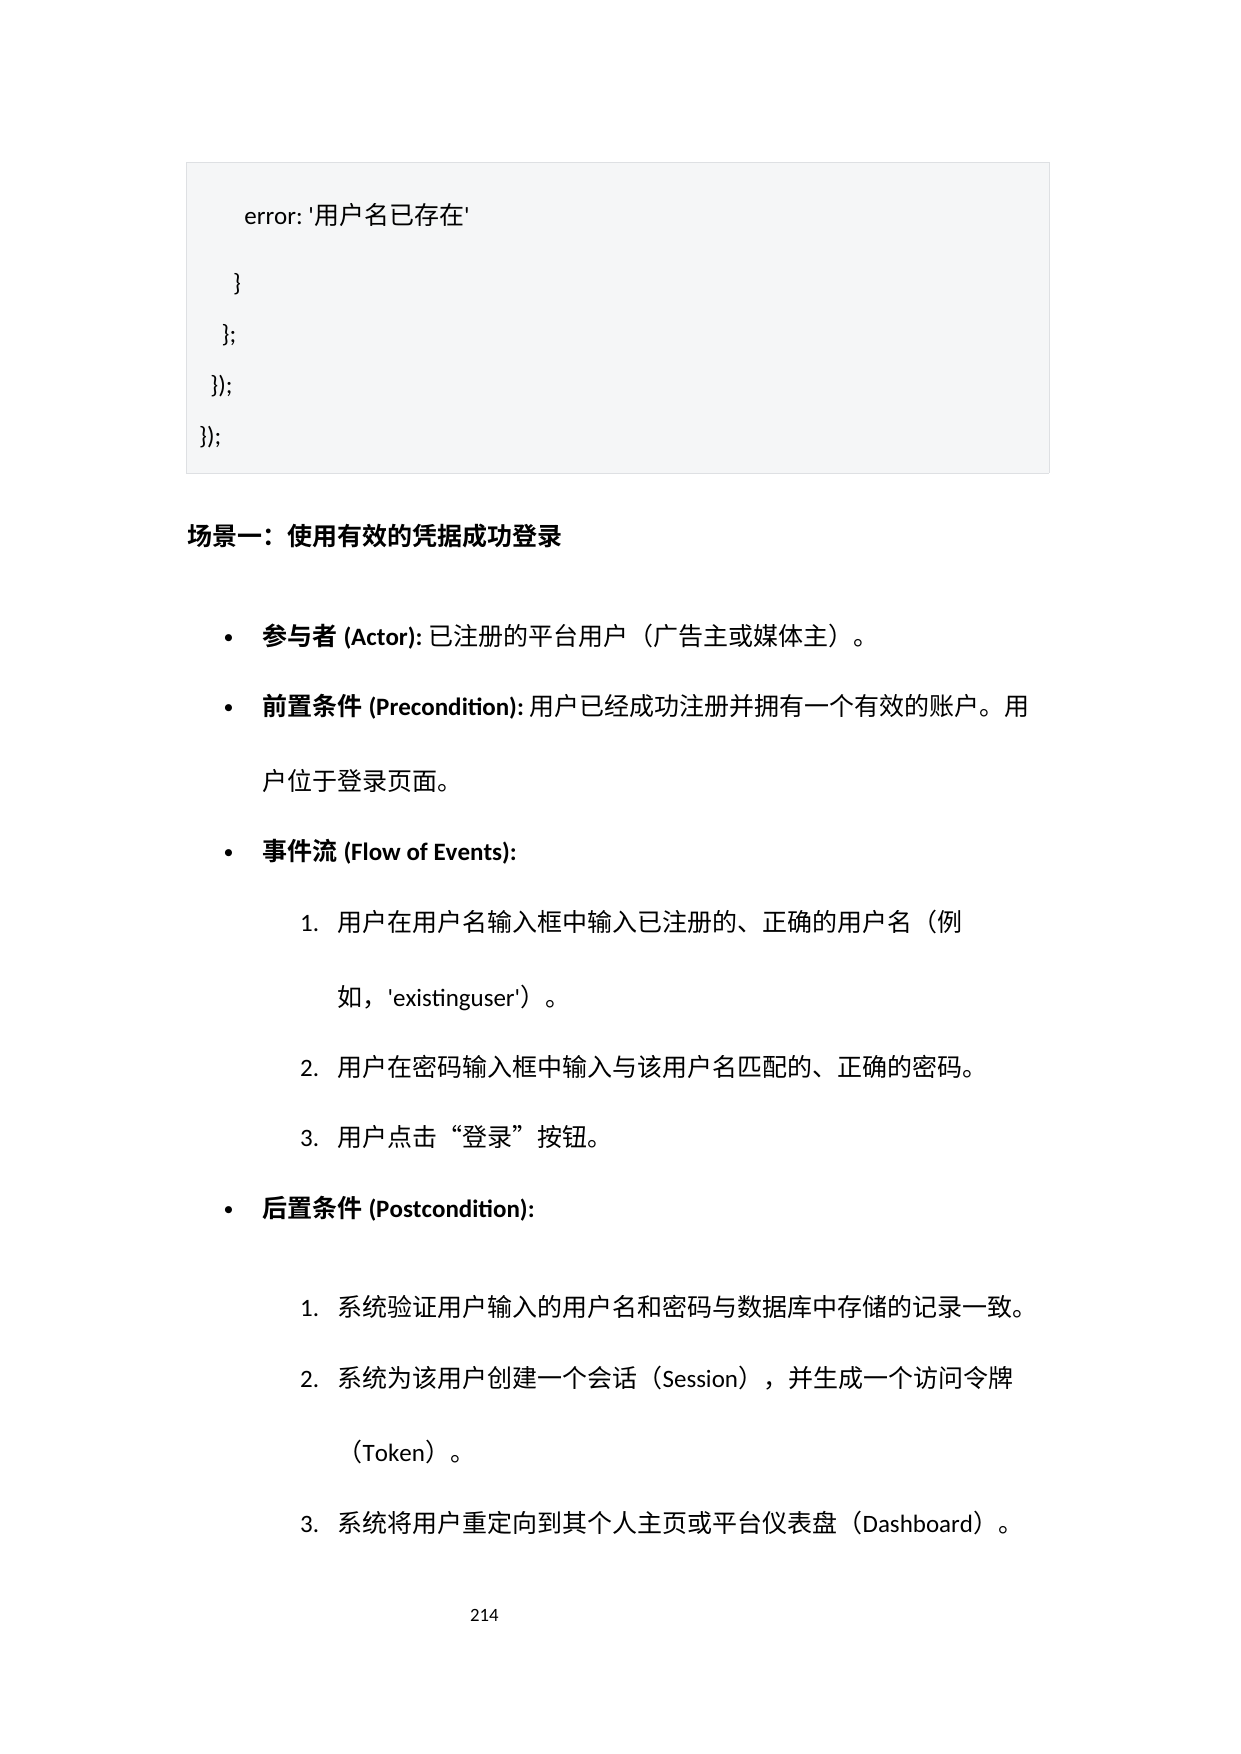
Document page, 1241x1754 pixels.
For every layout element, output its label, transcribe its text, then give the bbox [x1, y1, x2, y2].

list 用户在密码输入框中输入与该用户名匹配的、正确的密码。 [300, 1033, 1053, 1098]
list 事件流 (Flow of Events): [225, 817, 1053, 882]
list 系统验证用户输入的用户名和密码与数据库中存储的记录一致。 [300, 1273, 1053, 1338]
list 用户点击“登录”按钮。 [300, 1103, 1053, 1168]
list 系统将用户重定向到其个人主页或平台仪表盘（Dashboard）。 [300, 1489, 1053, 1554]
list 用户在用户名输入框中输入已注册的、正确的用户名（例如，'existinguser'）。 [300, 888, 1053, 1028]
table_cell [187, 163, 1049, 473]
list 参与者 (Actor): 已注册的平台用户（广告主或媒体主）。 [225, 602, 1053, 667]
list 前置条件 (Precondition): 用户已经成功注册并拥有一个有效的账户。用户位于登录页面。 [225, 672, 1053, 812]
list 后置条件 (Postcondition): [225, 1174, 1053, 1239]
text 场景一：使用有效的凭据成功登录 [187, 502, 1053, 567]
list 系统为该用户创建一个会话（Session），并生成一个访问令牌（Token）。 [300, 1344, 1053, 1483]
